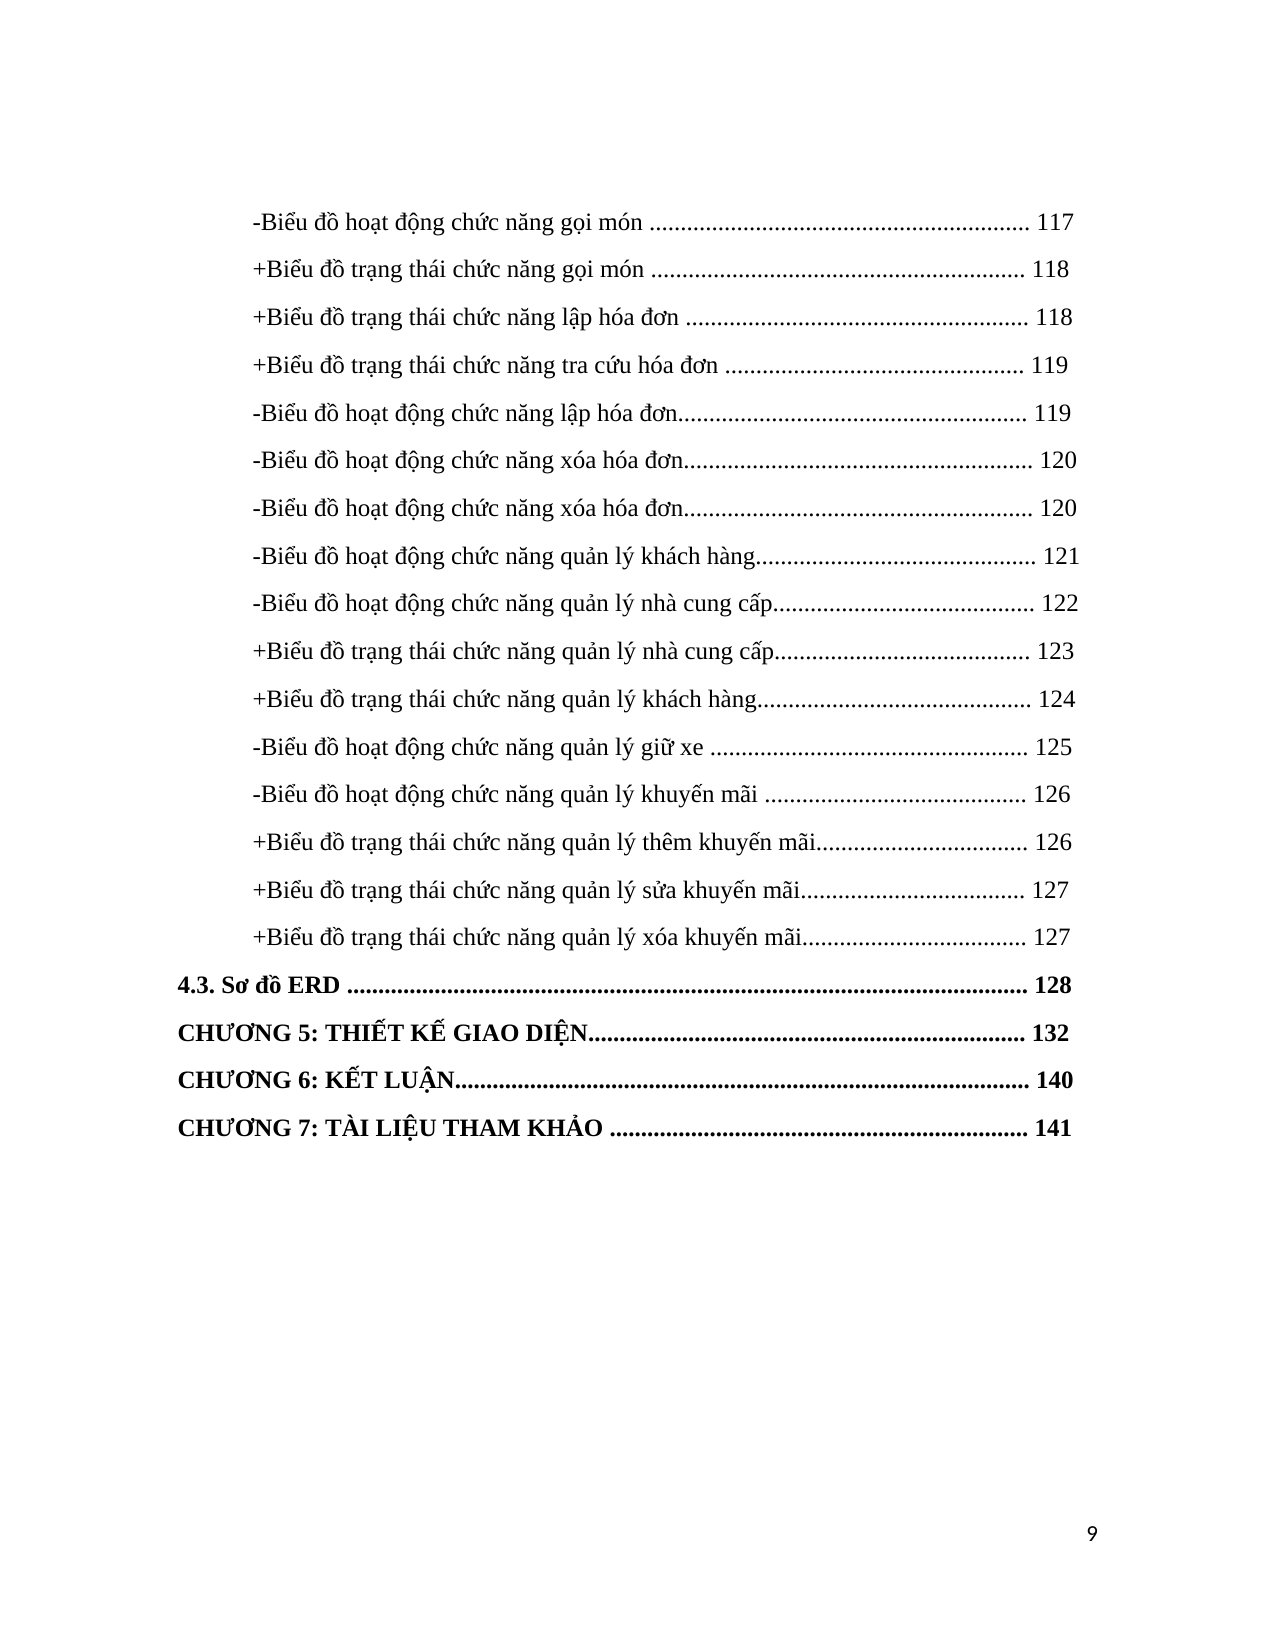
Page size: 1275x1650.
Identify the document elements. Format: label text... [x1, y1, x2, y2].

text +Biểu đồ trạng thái chức năng gọi món ............................................................ 118 [177, 254, 1098, 283]
text -Biểu đồ hoạt động chức năng quản lý giữ xe ................................................... 125 [177, 732, 1098, 760]
text +Biểu đồ trạng thái chức năng quản lý sửa khuyến mãi.................................... 127 [177, 875, 1098, 903]
text -Biểu đồ hoạt động chức năng gọi món ............................................................. 117 [177, 207, 1098, 236]
text CHƯƠNG 5: THIẾT KẾ GIAO DIỆN...................................................................... 132 [177, 1018, 1098, 1047]
text +Biểu đồ trạng thái chức năng quản lý thêm khuyến mãi.................................. 126 [177, 827, 1098, 856]
text -Biểu đồ hoạt động chức năng xóa hóa đơn........................................................ 120 [177, 493, 1098, 522]
text +Biểu đồ trạng thái chức năng quản lý khách hàng............................................ 124 [177, 684, 1098, 713]
text +Biểu đồ trạng thái chức năng quản lý xóa khuyến mãi.................................... 127 [177, 922, 1098, 951]
text 4.3. Sơ đồ ERD ............................................................................................................. 128 [177, 970, 1098, 999]
text -Biểu đồ hoạt động chức năng lập hóa đơn........................................................ 119 [177, 398, 1098, 426]
text CHƯƠNG 7: TÀI LIỆU THAM KHẢO ................................................................... 141 [177, 1113, 1098, 1142]
text +Biểu đồ trạng thái chức năng quản lý nhà cung cấp......................................... 123 [177, 636, 1098, 665]
text -Biểu đồ hoạt động chức năng quản lý khách hàng............................................. 121 [177, 541, 1098, 569]
text +Biểu đồ trạng thái chức năng tra cứu hóa đơn ................................................ 119 [177, 350, 1098, 379]
text -Biểu đồ hoạt động chức năng xóa hóa đơn........................................................ 120 [177, 445, 1098, 474]
text +Biểu đồ trạng thái chức năng lập hóa đơn ....................................................... 118 [177, 302, 1098, 331]
text CHƯƠNG 6: KẾT LUẬN............................................................................................ 140 [177, 1066, 1098, 1094]
text -Biểu đồ hoạt động chức năng quản lý khuyến mãi .......................................... 126 [177, 779, 1098, 808]
text -Biểu đồ hoạt động chức năng quản lý nhà cung cấp.......................................... 122 [177, 588, 1098, 617]
